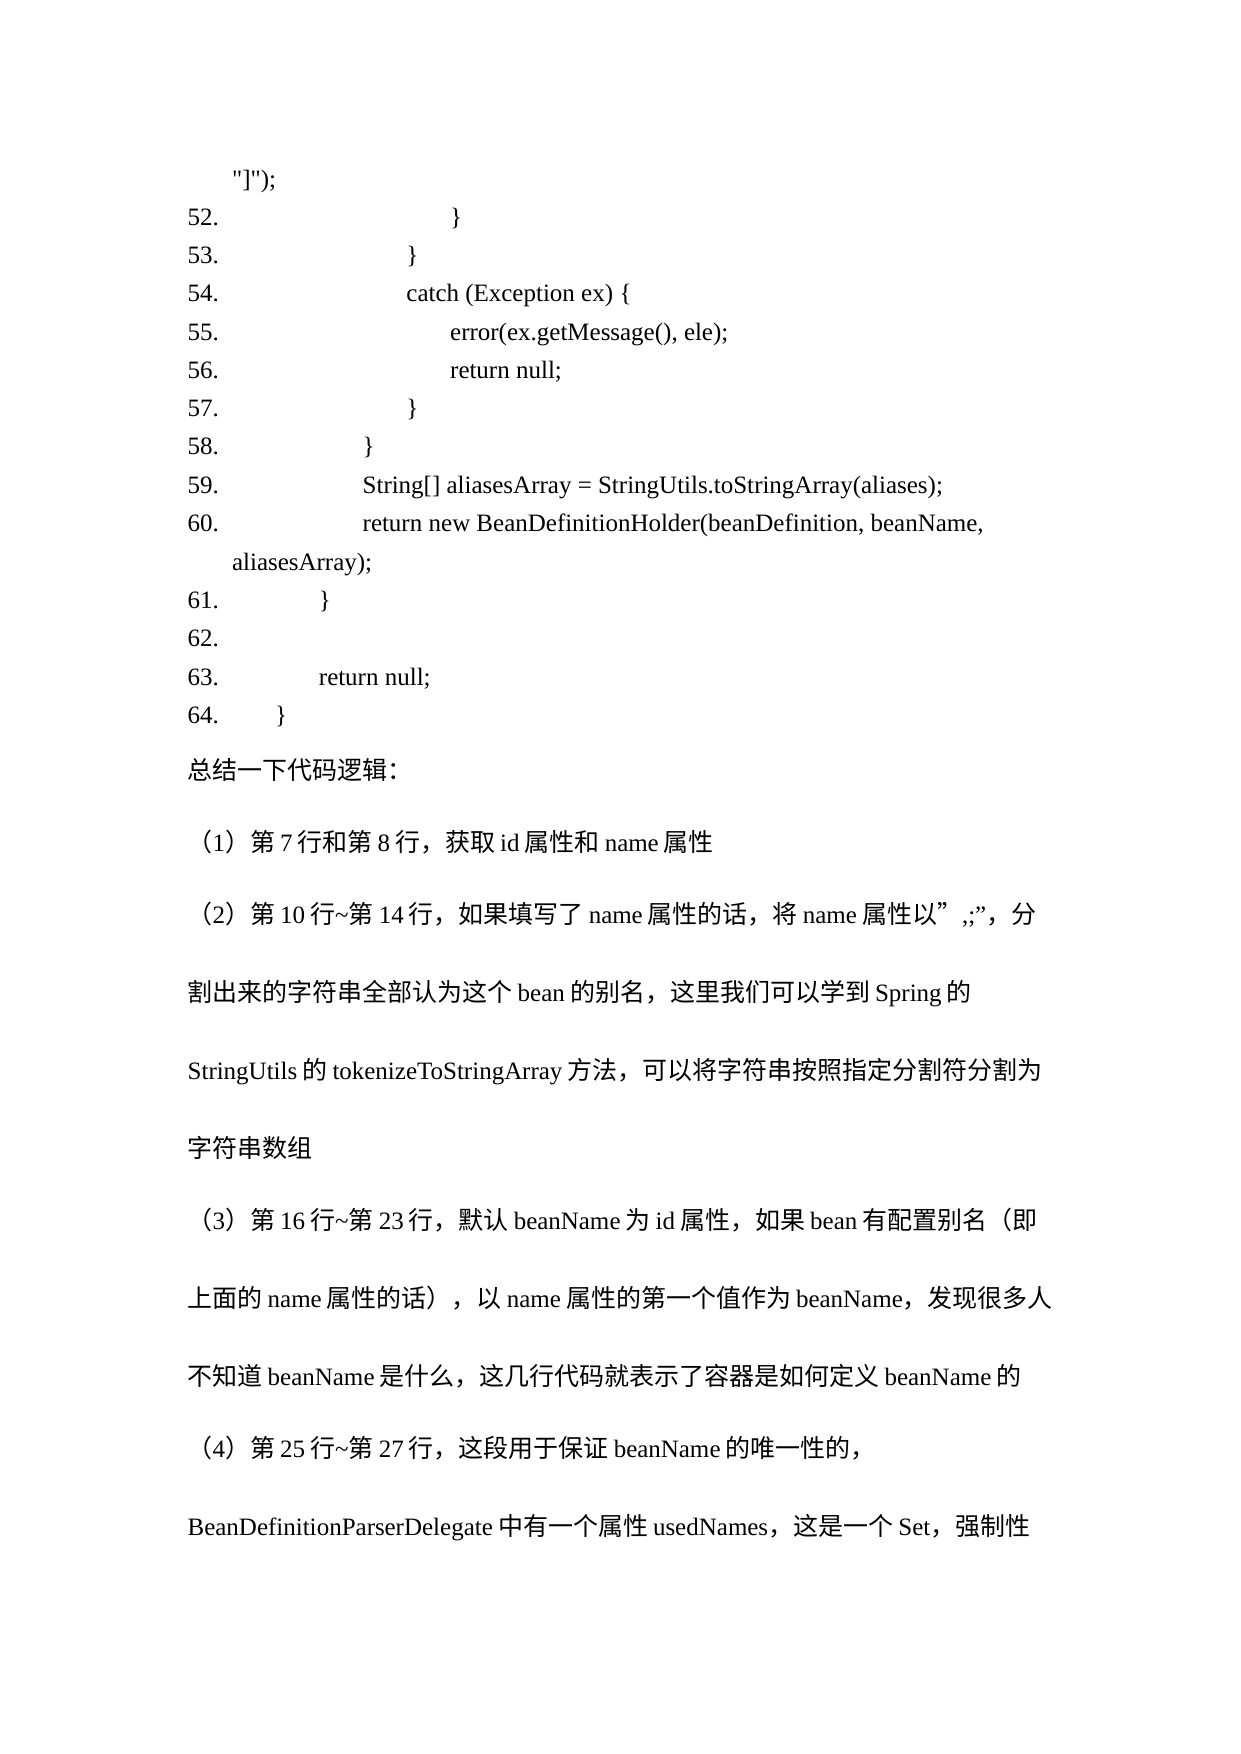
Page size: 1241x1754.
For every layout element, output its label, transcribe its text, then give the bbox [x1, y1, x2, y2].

list return null; [187, 660, 1053, 692]
list error(ex.getMessage(), ele); [187, 315, 1053, 347]
list catch (Exception ex) { [187, 277, 1053, 309]
list } [187, 698, 1053, 730]
list return new BeanDefinitionHolder(beanDefinition, beanName, aliasesArray); [187, 506, 1053, 577]
list } [187, 391, 1053, 424]
text 总结一下代码逻辑： [187, 736, 1053, 801]
list return null; [187, 353, 1053, 386]
text （1）第7行和第8行，获取id属性和name属性 [187, 808, 1053, 873]
list } [187, 238, 1053, 271]
list String[] aliasesArray = StringUtils.toStringArray(aliases); [187, 468, 1053, 500]
list } [187, 200, 1053, 233]
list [187, 162, 1053, 194]
list } [187, 583, 1053, 616]
text （3）第16行~第23行，默认beanName为id属性，如果bean有配置别名（即上面的name属性的话），以name属性的第一个值作为beanName，发现很多人不知道beanName是什么，这几行代码就表示了容器是如何定义beanName的 [187, 1186, 1053, 1407]
text （2）第10行~第14行，如果填写了name属性的话，将name属性以”,;”，分割出来的字符串全部认为这个bean的别名，这里我们可以学到Spring的StringUtils的tokenizeToStringArray方法，可以将字符串按照指定分割符分割为字符串数组 [187, 881, 1053, 1179]
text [187, 1414, 1053, 1557]
list } [187, 429, 1053, 462]
